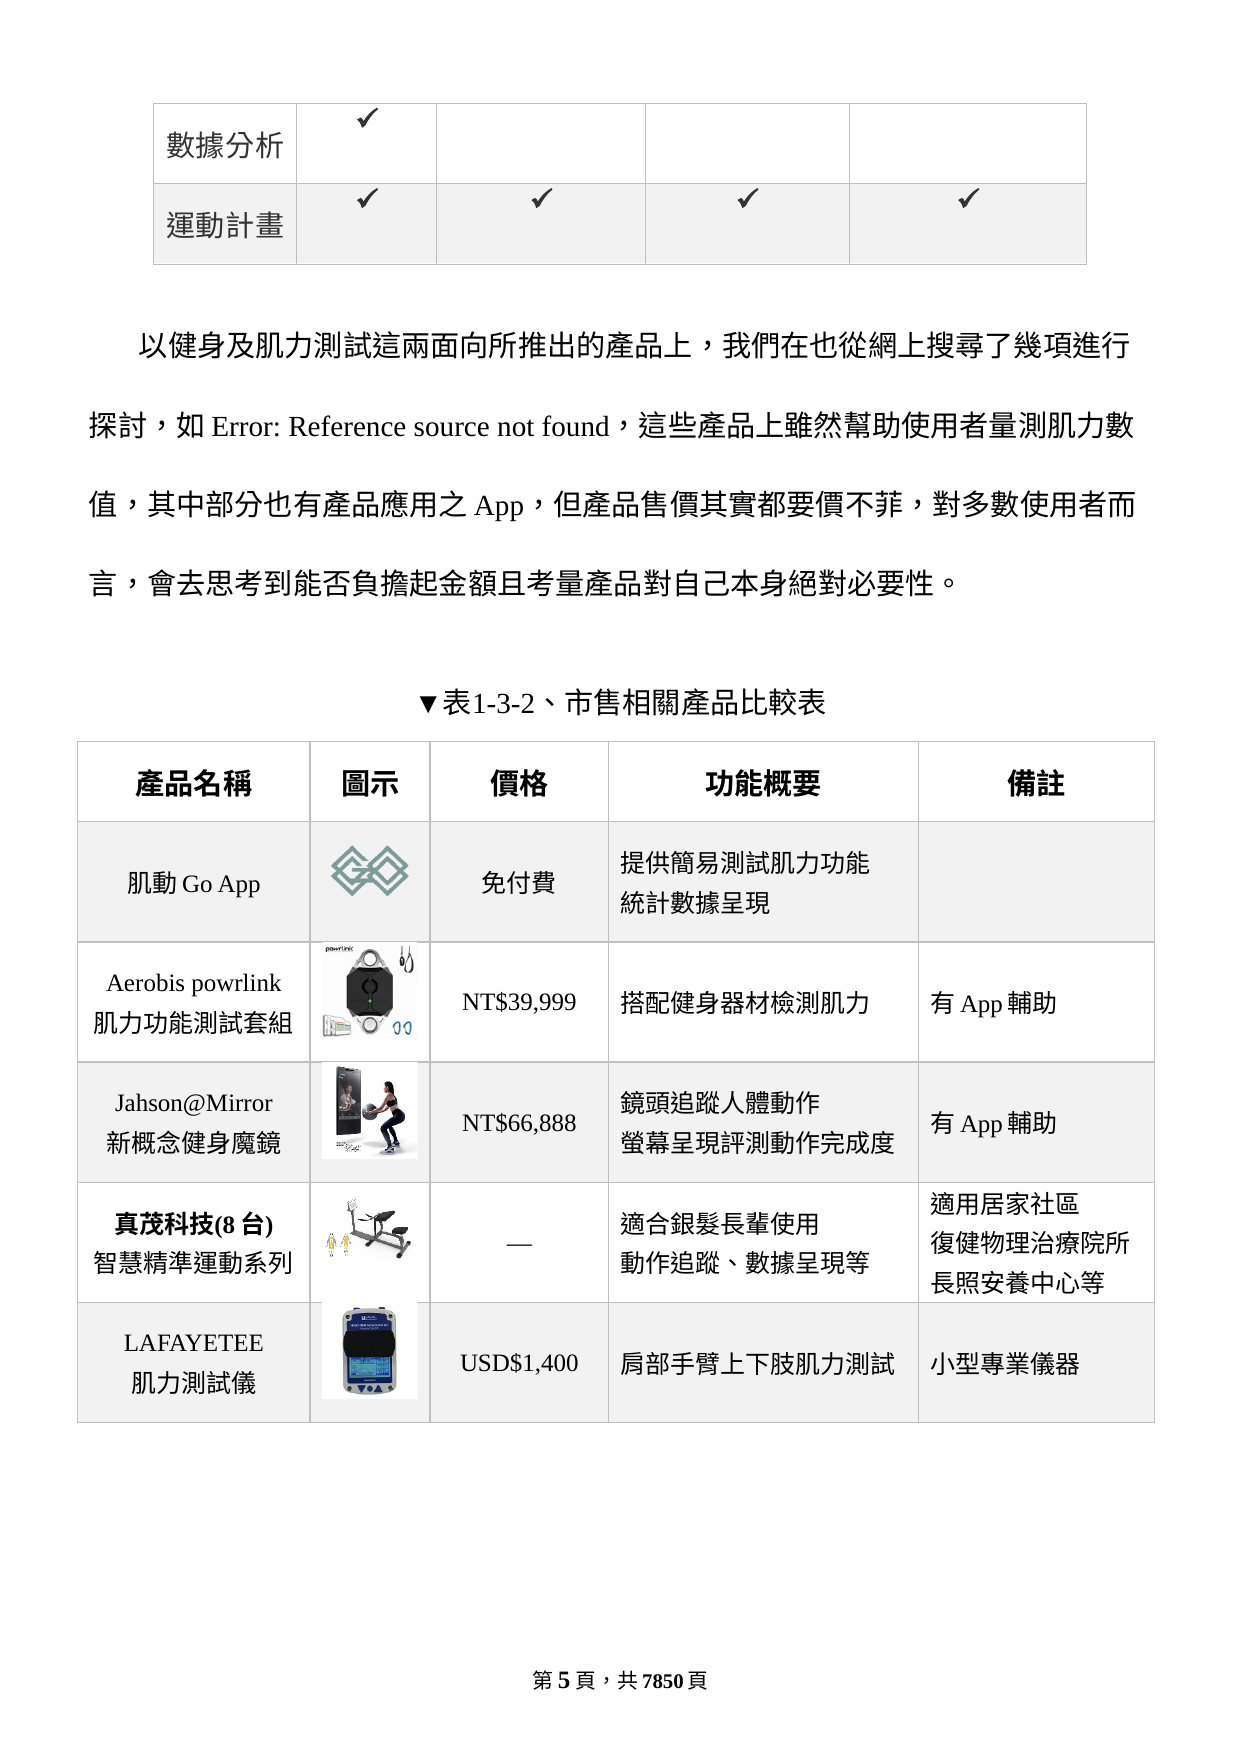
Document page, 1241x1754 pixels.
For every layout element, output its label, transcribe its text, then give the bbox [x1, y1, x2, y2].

table_cell 數據分析 [154, 104, 296, 183]
table_cell [646, 184, 849, 263]
table_cell 適用居家社區 復健物理治療院所 長照安養中心等 [919, 1183, 1154, 1302]
table_header 價格 [431, 742, 608, 821]
picture [322, 1302, 418, 1399]
table_cell [311, 1303, 429, 1422]
table_cell [850, 184, 1086, 263]
table_cell LAFAYETEE 肌力測試儀 [78, 1303, 309, 1422]
table_cell 真茂科技(8台) 智慧精準運動系列 [78, 1183, 309, 1302]
table_cell [297, 184, 436, 263]
table_header 備註 [919, 742, 1154, 821]
table_cell 免付費 [431, 822, 608, 941]
table_cell 有App輔助 [919, 1063, 1154, 1182]
table_cell 搭配健身器材檢測肌力 [609, 943, 918, 1061]
table_cell [437, 184, 645, 263]
table_cell 小型專業儀器 [919, 1303, 1154, 1422]
table_cell [311, 1183, 429, 1302]
table_cell [311, 822, 429, 941]
picture [321, 1182, 419, 1263]
table_cell NT$39,999 [431, 943, 608, 1061]
picture [322, 942, 418, 1039]
table_cell Aerobis powrlink 肌力功能測試套組 [78, 943, 309, 1061]
table_cell — [431, 1183, 608, 1302]
table_cell [850, 104, 1086, 183]
table_cell 有App輔助 [919, 943, 1154, 1061]
table_cell 肌動Go App [78, 822, 309, 941]
table_cell NT$66,888 [431, 1063, 608, 1182]
table_cell [646, 104, 849, 183]
table_cell 運動計畫 [154, 184, 296, 263]
table_cell [311, 1063, 429, 1182]
table_cell 鏡頭追蹤人體動作 螢幕呈現評測動作完成度 [609, 1063, 918, 1182]
table_cell [297, 104, 436, 183]
table_cell 適合銀髮長輩使用 動作追蹤、數據呈現等 [609, 1183, 918, 1302]
table_header 功能概要 [609, 742, 918, 821]
table_cell 提供簡易測試肌力功能 統計數據呈現 [609, 822, 918, 941]
table_cell [311, 943, 429, 1061]
table_header 圖示 [311, 742, 429, 821]
picture [322, 1062, 418, 1159]
table_header 產品名稱 [78, 742, 309, 821]
picture [322, 822, 418, 919]
table_cell [437, 104, 645, 183]
table_cell 肩部手臂上下肢肌力測試 [609, 1303, 918, 1422]
table_cell USD$1,400 [431, 1303, 608, 1422]
table_cell [919, 822, 1154, 941]
table_cell Jahson@Mirror 新概念健身魔鏡 [78, 1063, 309, 1182]
